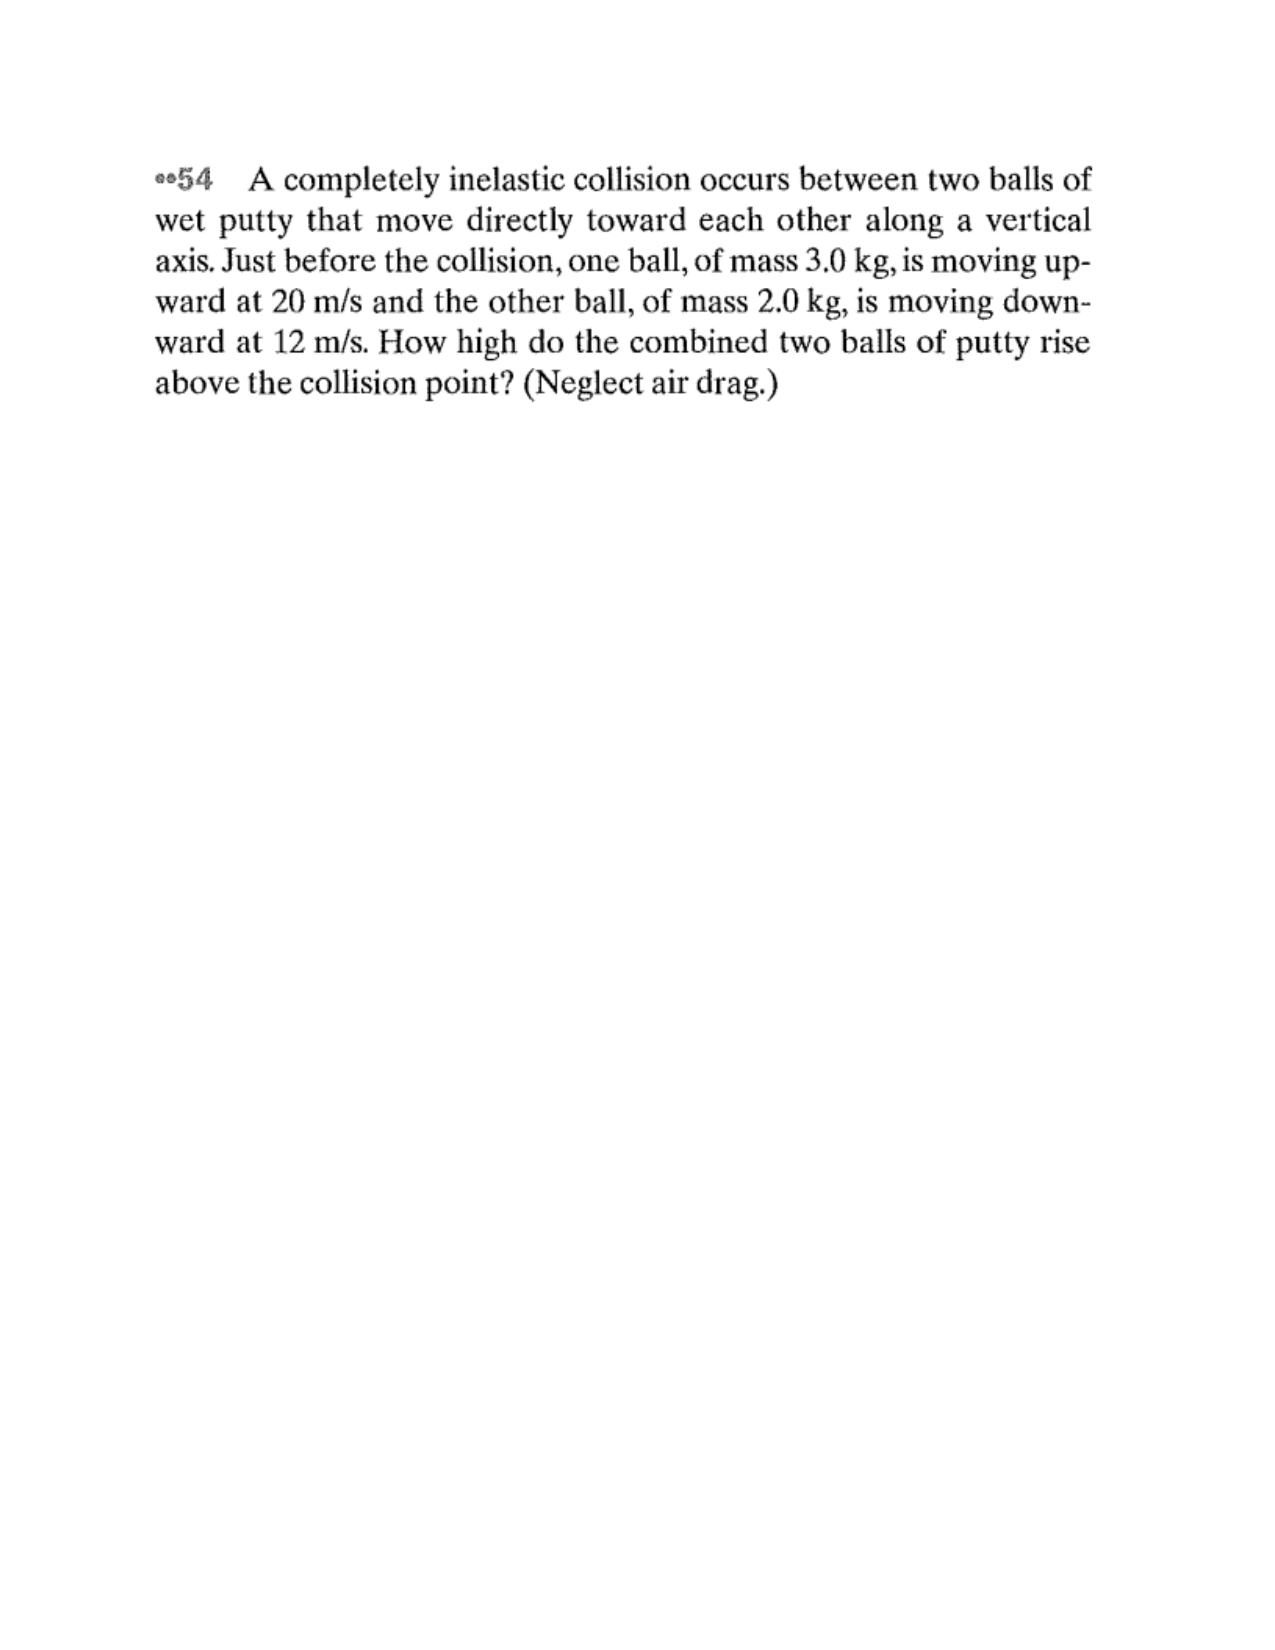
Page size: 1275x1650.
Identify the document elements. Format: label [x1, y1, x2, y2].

picture [135, 150, 1100, 414]
